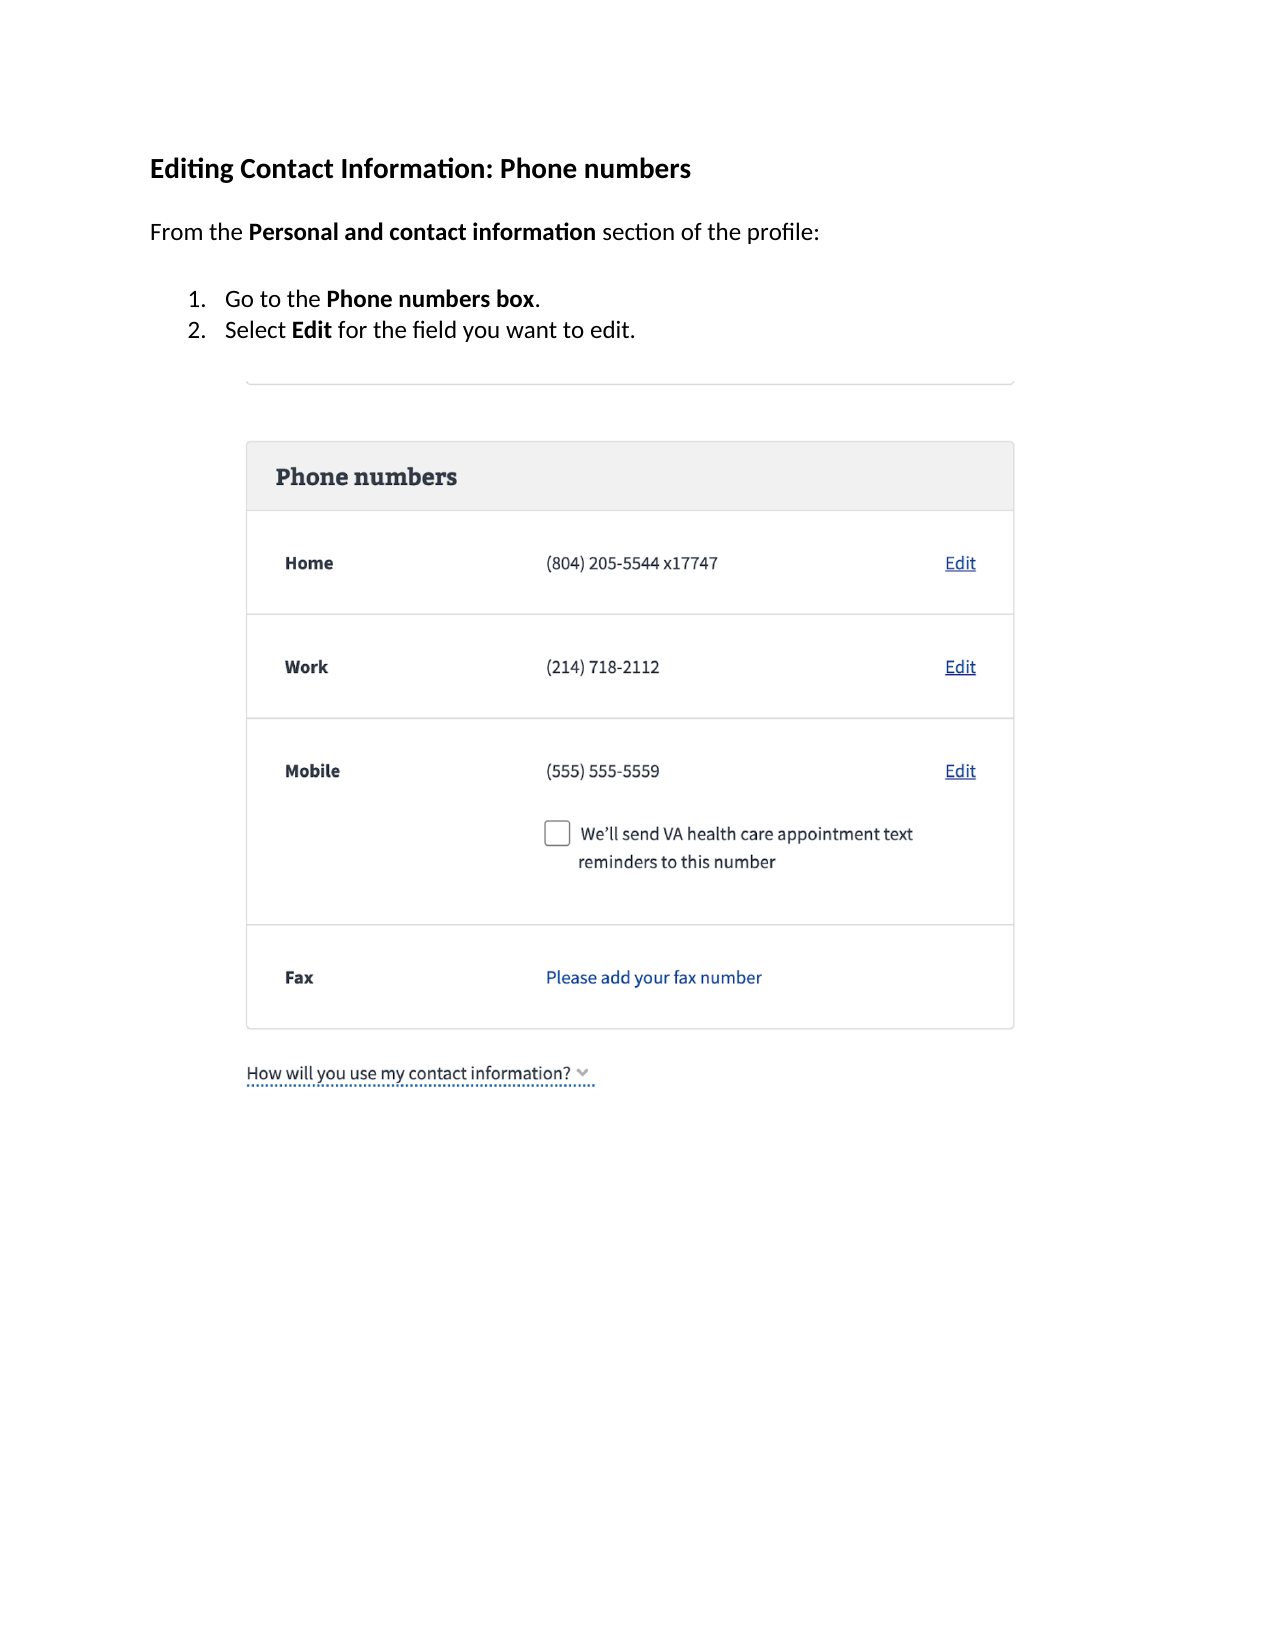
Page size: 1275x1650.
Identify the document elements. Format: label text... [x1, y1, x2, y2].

text Editing Contact Information: Phone numbers [150, 150, 1125, 186]
picture [150, 381, 1125, 1113]
text From the Personal and contact information section of the profile: [150, 216, 1125, 247]
list Select Edit for the field you want to edit. [187, 314, 1125, 375]
list Go to the Phone numbers box. [187, 283, 1125, 314]
